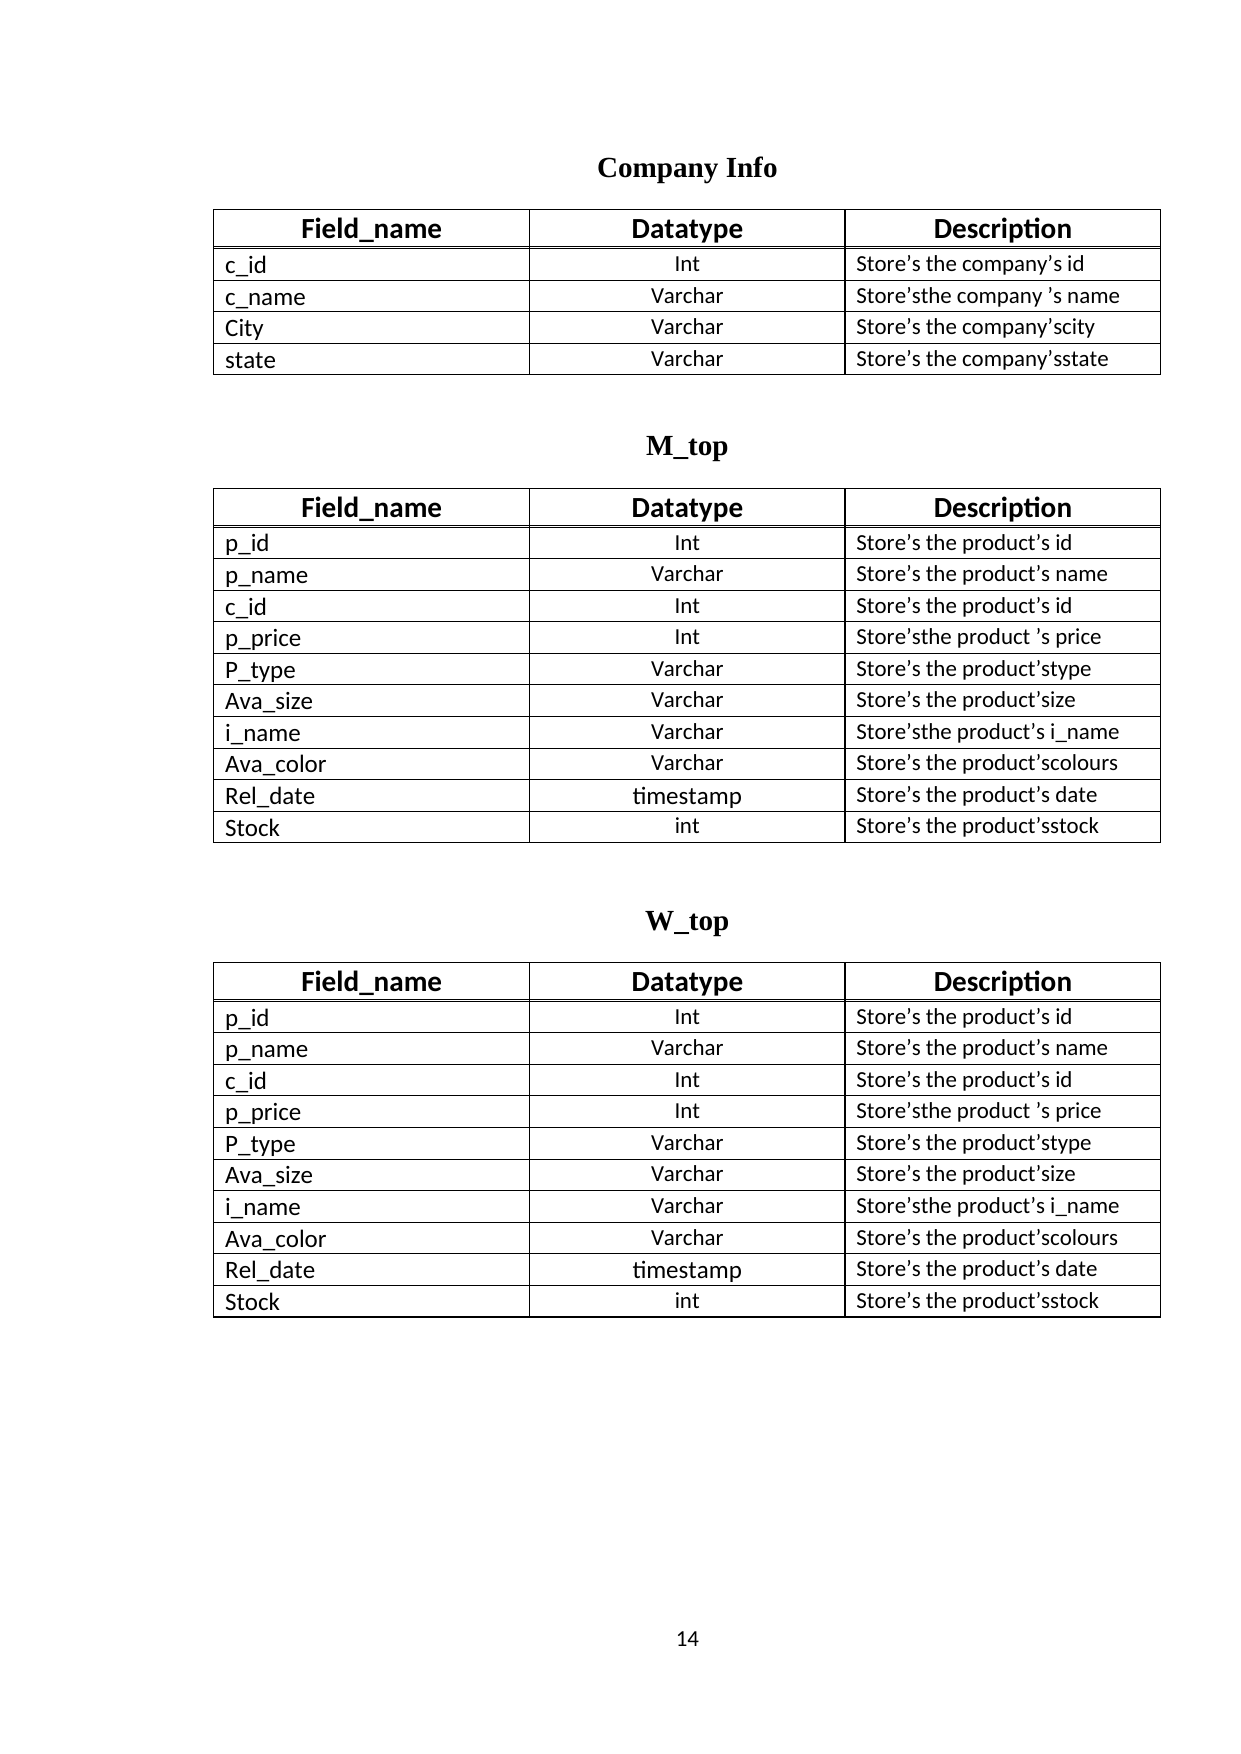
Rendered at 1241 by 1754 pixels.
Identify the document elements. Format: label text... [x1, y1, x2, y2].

table_header Description [846, 489, 1160, 524]
text M_top [225, 428, 1149, 462]
table_cell Int [530, 1096, 844, 1127]
table_cell Varchar [530, 1223, 844, 1253]
table_cell Store’sthe product’s i_name [846, 717, 1160, 747]
table_cell Varchar [530, 749, 844, 779]
table_cell Stock [214, 812, 529, 842]
table_cell p_price [214, 1096, 529, 1127]
table_cell Int [530, 622, 844, 653]
table_cell Int [530, 1002, 844, 1032]
table_cell Store’s the product’stype [846, 1128, 1160, 1158]
table_cell Ava_size [214, 685, 529, 716]
table_cell p_price [214, 622, 529, 653]
table_cell Store’s the product’sstock [846, 812, 1160, 842]
table_header Field_name [214, 489, 529, 524]
table_cell Varchar [530, 1033, 844, 1064]
table_cell Store’s the product’s name [846, 559, 1160, 590]
table_cell Store’sthe product ’s price [846, 1096, 1160, 1127]
table_cell timestamp [530, 1254, 844, 1285]
table_cell timestamp [530, 780, 844, 811]
table_cell Ava_color [214, 749, 529, 779]
table_cell Store’s the product’scolours [846, 1223, 1160, 1253]
table_cell Varchar [530, 717, 844, 747]
table_cell Varchar [530, 1160, 844, 1190]
table_cell Store’s the company’s id [846, 249, 1160, 280]
table_cell Store’s the product’size [846, 1160, 1160, 1190]
table_cell Ava_color [214, 1223, 529, 1253]
table_cell Store’s the product’s id [846, 591, 1160, 621]
table_cell Store’s the product’scolours [846, 749, 1160, 779]
table_cell int [530, 1286, 844, 1316]
table_cell Store’sthe product ’s price [846, 622, 1160, 653]
text W_top [225, 903, 1149, 936]
table_cell Store’s the product’s id [846, 528, 1160, 558]
table_cell i_name [214, 717, 529, 747]
table_cell Store’sthe company ’s name [846, 281, 1160, 311]
table_cell Store’s the product’size [846, 685, 1160, 716]
table_cell c_id [214, 1065, 529, 1095]
table_cell p_name [214, 559, 529, 590]
table_header Datatype [530, 210, 844, 246]
table_cell Varchar [530, 559, 844, 590]
table_cell Store’s the product’s name [846, 1033, 1160, 1064]
table_cell Store’s the product’s date [846, 780, 1160, 811]
table_cell p_id [214, 528, 529, 558]
table_cell Store’s the company’sstate [846, 344, 1160, 374]
table_cell Store’s the product’s date [846, 1254, 1160, 1285]
table_cell Int [530, 528, 844, 558]
table_cell Store’s the company’scity [846, 312, 1160, 343]
table_cell Stock [214, 1286, 529, 1316]
table_cell c_name [214, 281, 529, 311]
table_cell City [214, 312, 529, 343]
table_cell p_name [214, 1033, 529, 1064]
table_header Field_name [214, 963, 529, 999]
table_cell Rel_date [214, 1254, 529, 1285]
table_cell Store’s the product’s id [846, 1065, 1160, 1095]
table_header Description [846, 963, 1160, 999]
table_cell P_type [214, 654, 529, 684]
table_cell state [214, 344, 529, 374]
table_cell Store’s the product’stype [846, 654, 1160, 684]
table_cell Store’sthe product’s i_name [846, 1191, 1160, 1222]
table_cell c_id [214, 591, 529, 621]
table_cell c_id [214, 249, 529, 280]
table_cell p_id [214, 1002, 529, 1032]
text Company Info [225, 150, 1149, 183]
table_header Datatype [530, 963, 844, 999]
table_header Datatype [530, 489, 844, 524]
table_cell Int [530, 249, 844, 280]
table_header Description [846, 210, 1160, 246]
table_cell Varchar [530, 685, 844, 716]
table_cell Varchar [530, 654, 844, 684]
table_cell Varchar [530, 344, 844, 374]
table_cell Varchar [530, 281, 844, 311]
table_cell P_type [214, 1128, 529, 1158]
table_cell Int [530, 1065, 844, 1095]
table_cell Varchar [530, 312, 844, 343]
table_cell Rel_date [214, 780, 529, 811]
table_header Field_name [214, 210, 529, 246]
table_cell i_name [214, 1191, 529, 1222]
table_cell int [530, 812, 844, 842]
table_cell Int [530, 591, 844, 621]
table_cell Store’s the product’sstock [846, 1286, 1160, 1316]
table_cell Ava_size [214, 1160, 529, 1190]
table_cell Varchar [530, 1128, 844, 1158]
table_cell Varchar [530, 1191, 844, 1222]
table_cell Store’s the product’s id [846, 1002, 1160, 1032]
